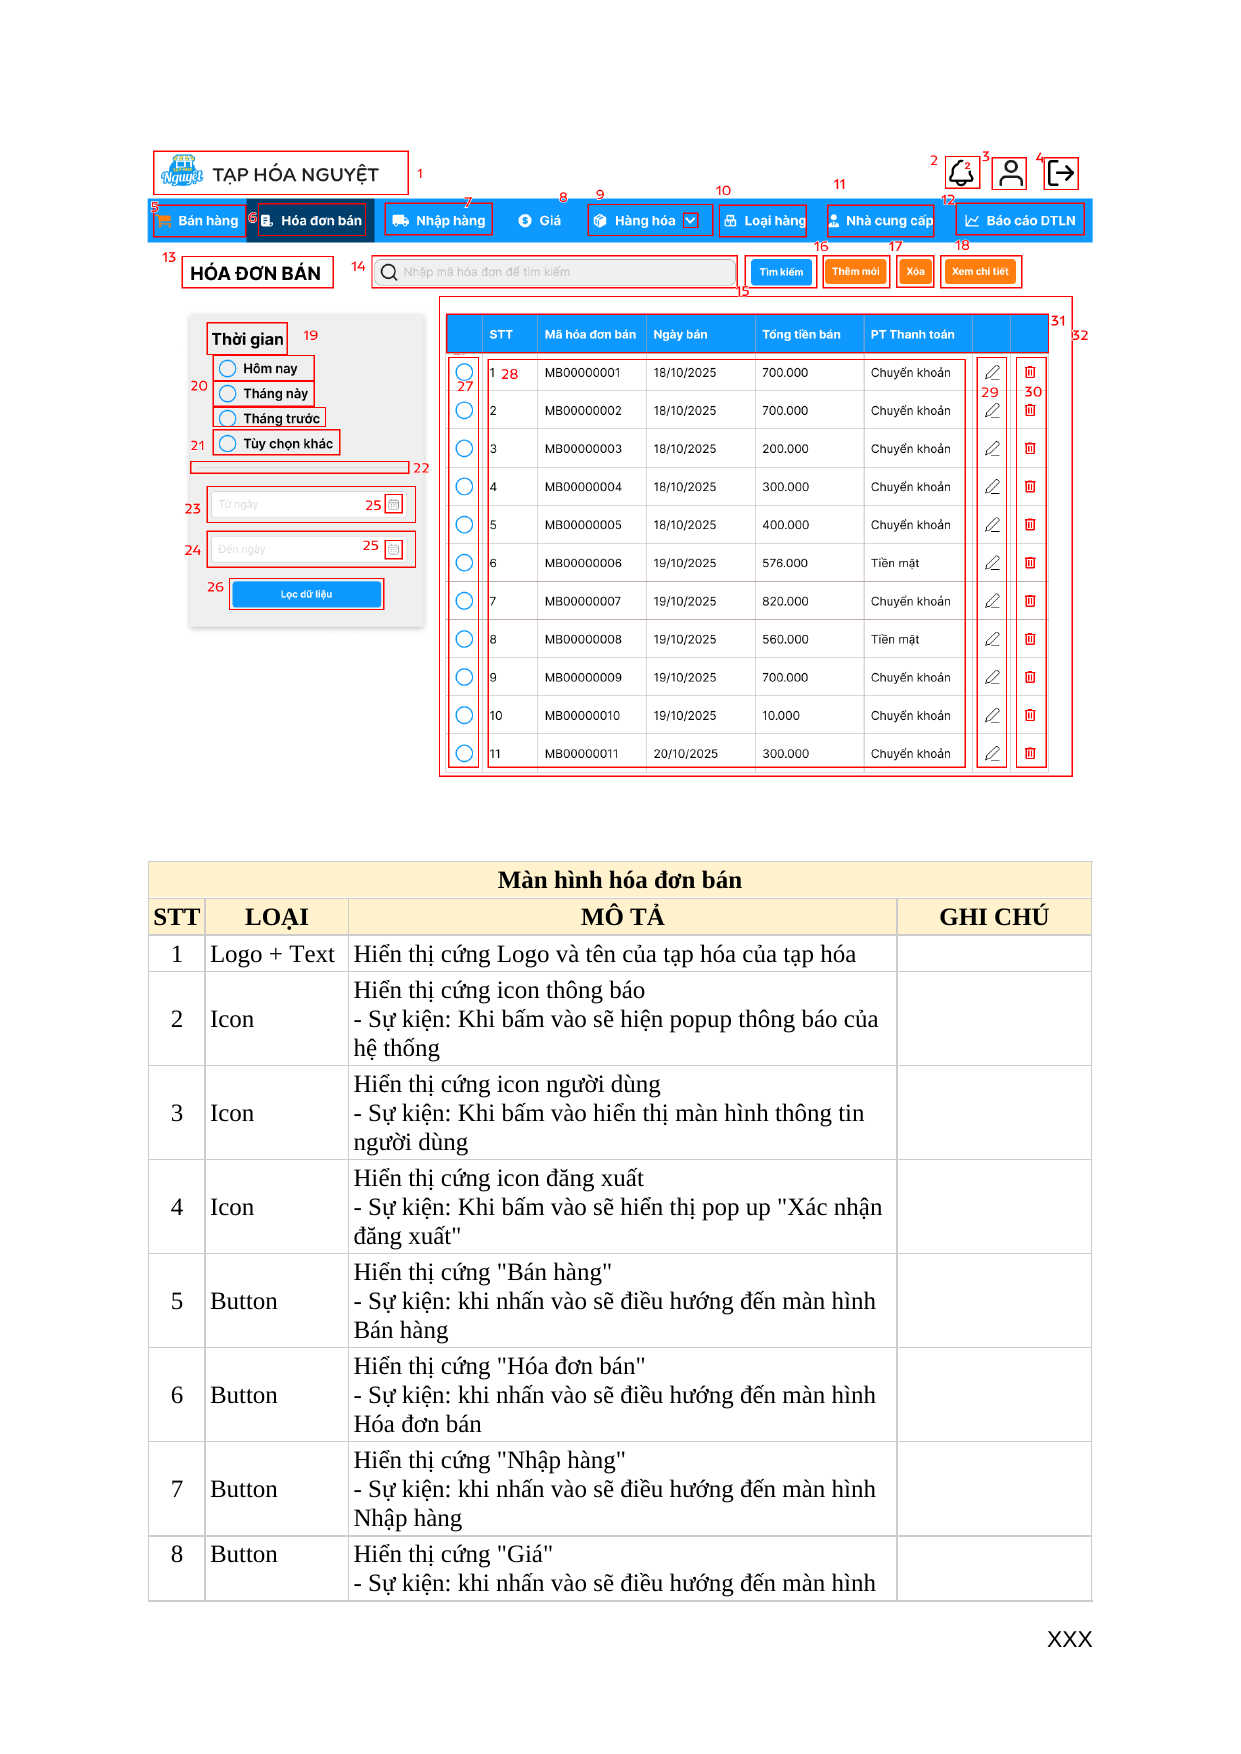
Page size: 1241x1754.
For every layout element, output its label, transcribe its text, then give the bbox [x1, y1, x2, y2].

table_cell Icon [206, 1160, 348, 1253]
table_cell [898, 1160, 1091, 1253]
table_cell [898, 1442, 1091, 1535]
table_cell Logo + Text [206, 936, 348, 971]
table_cell STT [149, 899, 204, 934]
table_cell Button [206, 1537, 348, 1600]
table_cell 8 [149, 1537, 204, 1600]
table_cell [898, 1066, 1091, 1159]
table_cell Hiển thị cứng "Bán hàng" - Sự kiện: khi nhấn vào sẽ điều hướng đến màn hình Bán hàng [349, 1254, 896, 1347]
table_cell 2 [149, 972, 204, 1064]
table_cell Button [206, 1254, 348, 1347]
table_header Màn hình hóa đơn bán [149, 862, 1091, 897]
table_cell Button [206, 1348, 348, 1441]
table_cell [898, 1254, 1091, 1347]
table_cell Hiển thị cứng icon đăng xuất - Sự kiện: Khi bấm vào sẽ hiển thị pop up "Xác nhận đăng xuất" [349, 1160, 896, 1253]
table_cell Hiển thị cứng Logo và tên của tạp hóa của tạp hóa [349, 936, 896, 971]
table_cell [898, 936, 1091, 971]
table_cell Hiển thị cứng "Nhập hàng" - Sự kiện: khi nhấn vào sẽ điều hướng đến màn hình Nhập hàng [349, 1442, 896, 1535]
picture [147, 147, 1093, 820]
table_cell [898, 1348, 1091, 1441]
table_cell Hiển thị cứng icon người dùng - Sự kiện: Khi bấm vào hiển thị màn hình thông tin người dùng [349, 1066, 896, 1159]
table_cell Icon [206, 972, 348, 1064]
table_cell [898, 1537, 1091, 1600]
table_cell 7 [149, 1442, 204, 1535]
table_cell 5 [149, 1254, 204, 1347]
table_cell Button [206, 1442, 348, 1535]
table_cell 3 [149, 1066, 204, 1159]
table_cell Hiển thị cứng icon thông báo - Sự kiện: Khi bấm vào sẽ hiện popup thông báo của hệ thống [349, 972, 896, 1064]
table_cell Icon [206, 1066, 348, 1159]
table_cell Hiển thị cứng "Hóa đơn bán" - Sự kiện: khi nhấn vào sẽ điều hướng đến màn hình Hóa đơn bán [349, 1348, 896, 1441]
table_cell GHI CHÚ [898, 899, 1091, 934]
table_cell MÔ TẢ [349, 899, 896, 934]
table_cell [349, 1537, 896, 1600]
table_cell [898, 972, 1091, 1064]
table_cell 1 [149, 936, 204, 971]
table_cell LOẠI [206, 899, 348, 934]
table_cell 4 [149, 1160, 204, 1253]
table_cell 6 [149, 1348, 204, 1441]
